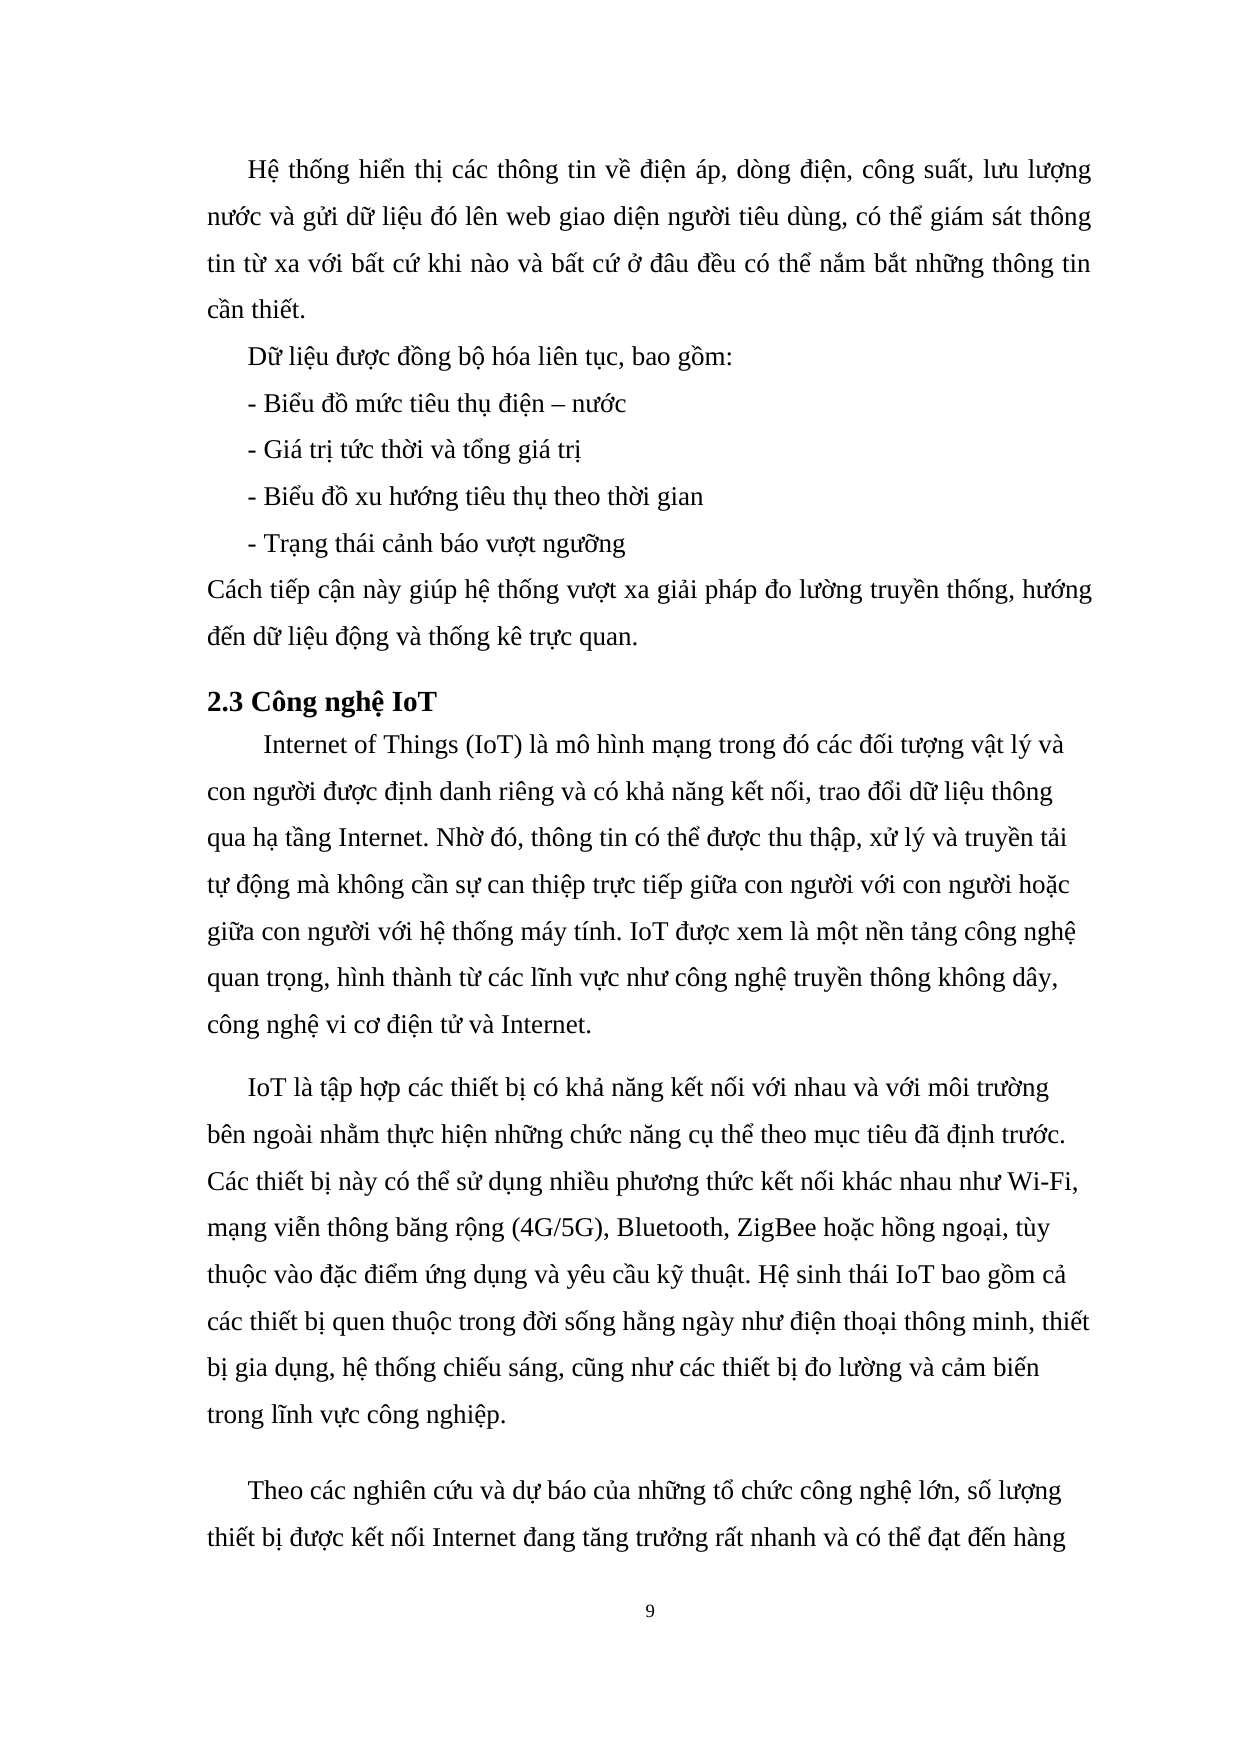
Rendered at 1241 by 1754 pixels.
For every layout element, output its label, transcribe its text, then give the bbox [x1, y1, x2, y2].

subtitle 2.3 Công nghệ IoT [207, 684, 1093, 717]
text - Trạng thái cảnh báo vượt ngưỡng [207, 527, 1093, 558]
text Dữ liệu được đồng bộ hóa liên tục, bao gồm: [207, 340, 1093, 371]
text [207, 1474, 1093, 1552]
text - Biểu đồ xu hướng tiêu thụ theo thời gian [207, 480, 1093, 511]
text Cách tiếp cận này giúp hệ thống vượt xa giải pháp đo lường truyền thống, hướng đến dữ liệu động và thống kê trực quan. [207, 574, 1093, 651]
text Hệ thống hiển thị các thông tin về điện áp, dòng điện, công suất, lưu lượng nước và gửi dữ liệu đó lên web giao diện người tiêu dùng, có thể giám sát thông tin từ xa với bất cứ khi nào và bất cứ ở đâu đều có thể nắm bắt những thông tin cần thiết. [207, 154, 1093, 325]
text Internet of Things (IoT) là mô hình mạng trong đó các đối tượng vật lý và con người được định danh riêng và có khả năng kết nối, trao đổi dữ liệu thông qua hạ tầng Internet. Nhờ đó, thông tin có thể được thu thập, xử lý và truyền tải tự động mà không cần sự can thiệp trực tiếp giữa con người với con người hoặc giữa con người với hệ thống máy tính. IoT được xem là một nền tảng công nghệ quan trọng, hình thành từ các lĩnh vực như công nghệ truyền thông không dây, công nghệ vi cơ điện tử và Internet. [207, 728, 1093, 1039]
text - Giá trị tức thời và tổng giá trị [207, 434, 1093, 465]
text - Biểu đồ mức tiêu thụ điện – nước [207, 387, 1093, 418]
text IoT là tập hợp các thiết bị có khả năng kết nối với nhau và với môi trường bên ngoài nhằm thực hiện những chức năng cụ thể theo mục tiêu đã định trước. Các thiết bị này có thể sử dụng nhiều phương thức kết nối khác nhau như Wi-Fi, mạng viễn thông băng rộng (4G/5G), Bluetooth, ZigBee hoặc hồng ngoại, tùy thuộc vào đặc điểm ứng dụng và yêu cầu kỹ thuật. Hệ sinh thái IoT bao gồm cả các thiết bị quen thuộc trong đời sống hằng ngày như điện thoại thông minh, thiết bị gia dụng, hệ thống chiếu sáng, cũng như các thiết bị đo lường và cảm biến trong lĩnh vực công nghiệp. [207, 1071, 1093, 1429]
